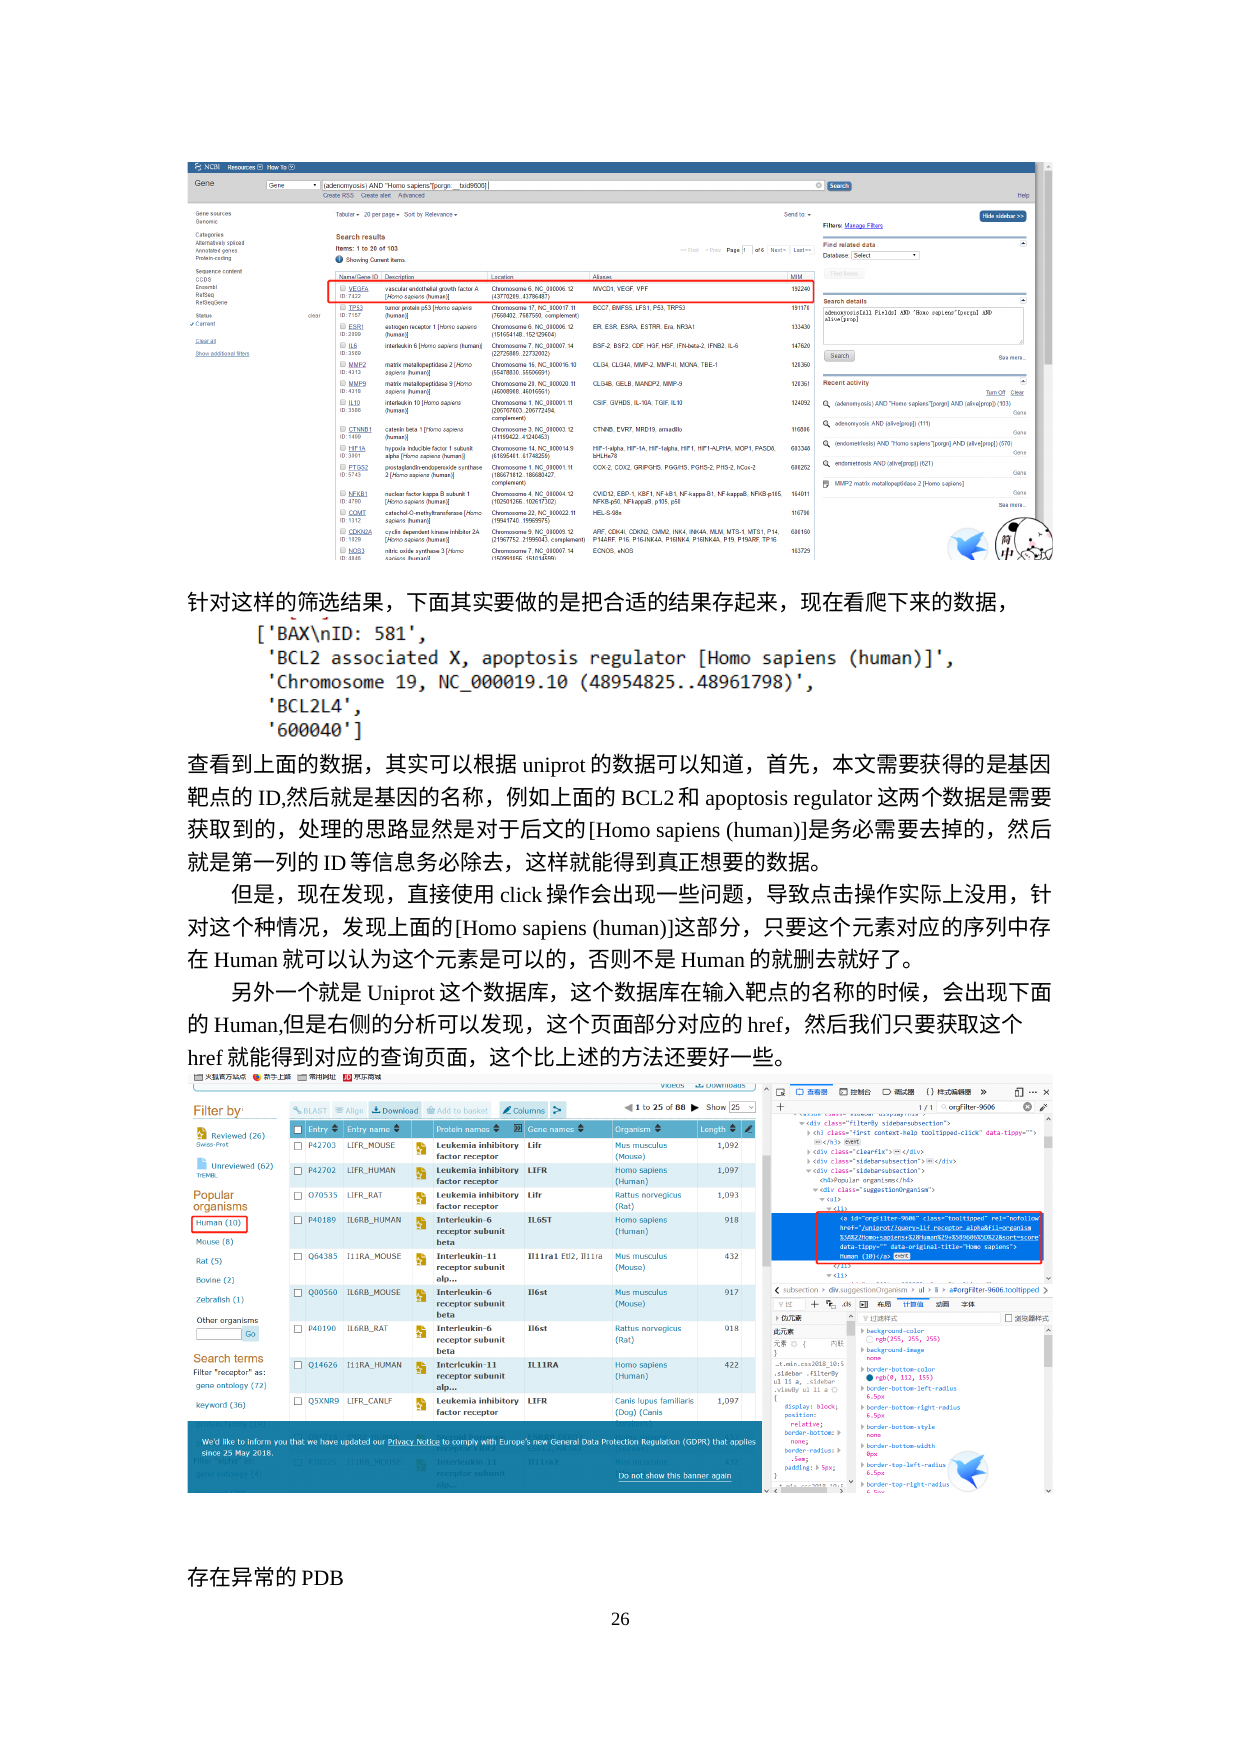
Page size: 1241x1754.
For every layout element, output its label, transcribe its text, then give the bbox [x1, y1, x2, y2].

text 存在异常的PDB [187, 1559, 1053, 1592]
picture [187, 1074, 1053, 1493]
text 另外一个就是Uniprot这个数据库，这个数据库在输入靶点的名称的时候，会出现下面的Human,但是右侧的分析可以发现，这个页面部分对应的href，然后我们只要获取这个href就能得到对应的查询页面，这个比上述的方法还要好一些。 [187, 974, 1053, 1074]
picture [187, 162, 1053, 560]
text 查看到上面的数据，其实可以根据uniprot的数据可以知道，首先，本文需要获得的是基因靶点的ID,然后就是基因的名称，例如上面的BCL2和apoptosis regulator这两个数据是需要获取到的，处理的思路显然是对于后文的[Homo sapiens (human)]是务必需要去掉的，然后就是第一列的ID等信息务必除去，这样就能得到真正想要的数据。 [187, 747, 1053, 877]
text 但是，现在发现，直接使用click操作会出现一些问题，导致点击操作实际上没用，针对这个种情况，发现上面的[Homo sapiens (human)]这部分，只要这个元素对应的序列中存在Human就可以认为这个元素是可以的，否则不是Human的就删去就好了。 [187, 877, 1053, 974]
text 针对这样的筛选结果，下面其实要做的是把合适的结果存起来，现在看爬下来的数据， [187, 584, 1053, 617]
picture [252, 617, 988, 745]
